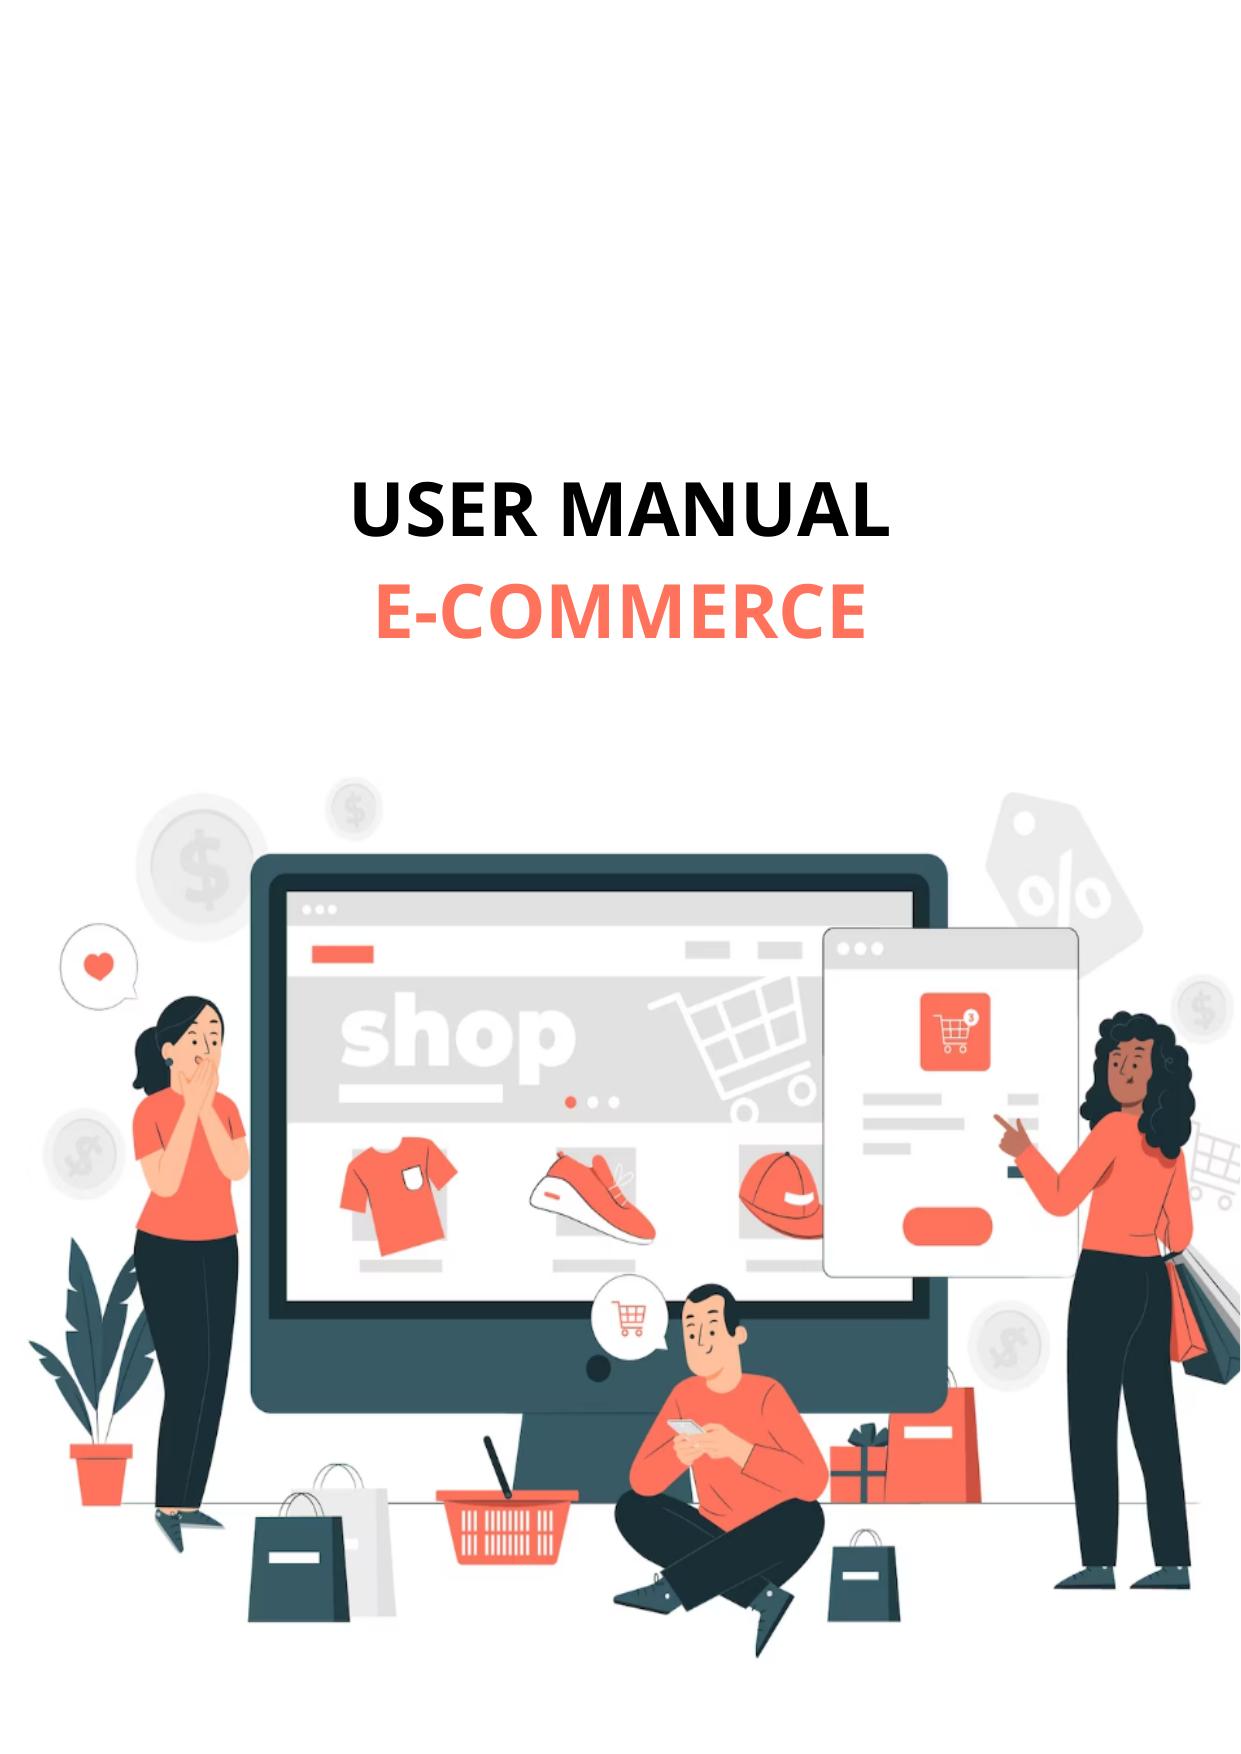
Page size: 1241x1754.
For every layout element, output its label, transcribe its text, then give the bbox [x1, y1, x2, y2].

picture [0, 733, 1241, 1677]
text USER MANUAL E-COMMERCE [187, 456, 1053, 661]
